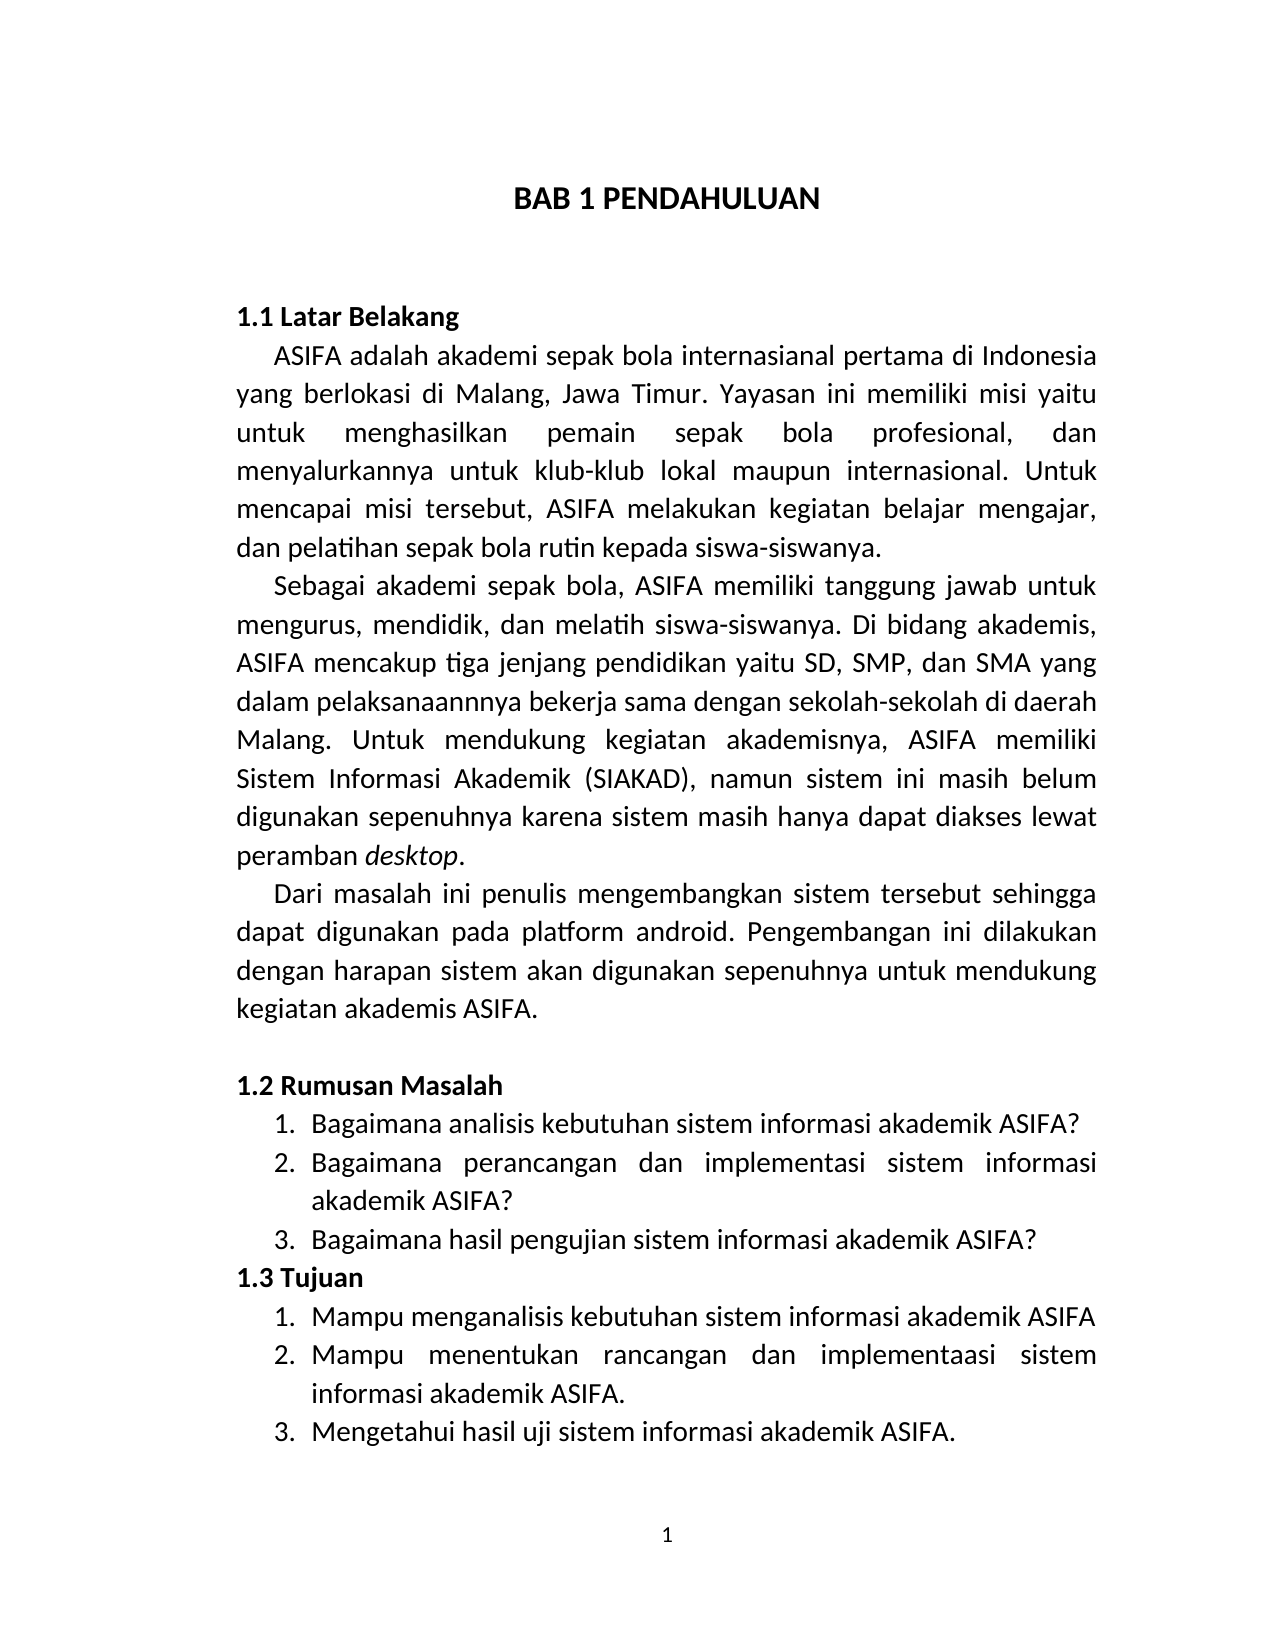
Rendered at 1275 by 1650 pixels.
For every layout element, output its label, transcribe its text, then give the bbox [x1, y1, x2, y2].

list Tujuan [236, 1259, 1098, 1295]
list Sebagai akademi sepak bola, ASIFA memiliki tanggung jawab untuk mengurus, mendidik, dan melatih siswa-siswanya. Di bidang akademis, ASIFA mencakup tiga jenjang pendidikan yaitu SD, SMP, dan SMA yang dalam pelaksanaannnya bekerja sama dengan sekolah-sekolah di daerah Malang. Untuk mendukung kegiatan akademisnya, ASIFA memiliki Sistem Informasi Akademik (SIAKAD), namun sistem ini masih belum digunakan sepenuhnya karena sistem masih hanya dapat diakses lewat peramban desktop. [236, 567, 1098, 872]
list Latar Belakang [236, 298, 1098, 334]
text BAB 1 PENDAHULUAN [236, 177, 1098, 218]
list Mengetahui hasil uji sistem informasi akademik ASIFA. [274, 1413, 1098, 1449]
list Dari masalah ini penulis mengembangkan sistem tersebut sehingga dapat digunakan pada platform android. Pengembangan ini dilakukan dengan harapan sistem akan digunakan sepenuhnya untuk mendukung kegiatan akademis ASIFA. [236, 875, 1098, 1026]
list Bagaimana hasil pengujian sistem informasi akademik ASIFA? [274, 1221, 1098, 1257]
list ASIFA adalah akademi sepak bola internasianal pertama di Indonesia yang berlokasi di Malang, Jawa Timur. Yayasan ini memiliki misi yaitu untuk menghasilkan pemain sepak bola profesional, dan menyalurkannya untuk klub-klub lokal maupun internasional. Untuk mencapai misi tersebut, ASIFA melakukan kegiatan belajar mengajar, dan pelatihan sepak bola rutin kepada siswa-siswanya. [236, 337, 1098, 565]
list Bagaimana analisis kebutuhan sistem informasi akademik ASIFA? [274, 1106, 1098, 1141]
list Rumusan Masalah [236, 1067, 1098, 1103]
list Bagaimana perancangan dan implementasi sistem informasi akademik ASIFA? [274, 1144, 1098, 1218]
list Mampu menentukan rancangan dan implementaasi sistem informasi akademik ASIFA. [274, 1336, 1098, 1410]
list Mampu menganalisis kebutuhan sistem informasi akademik ASIFA [274, 1298, 1098, 1333]
